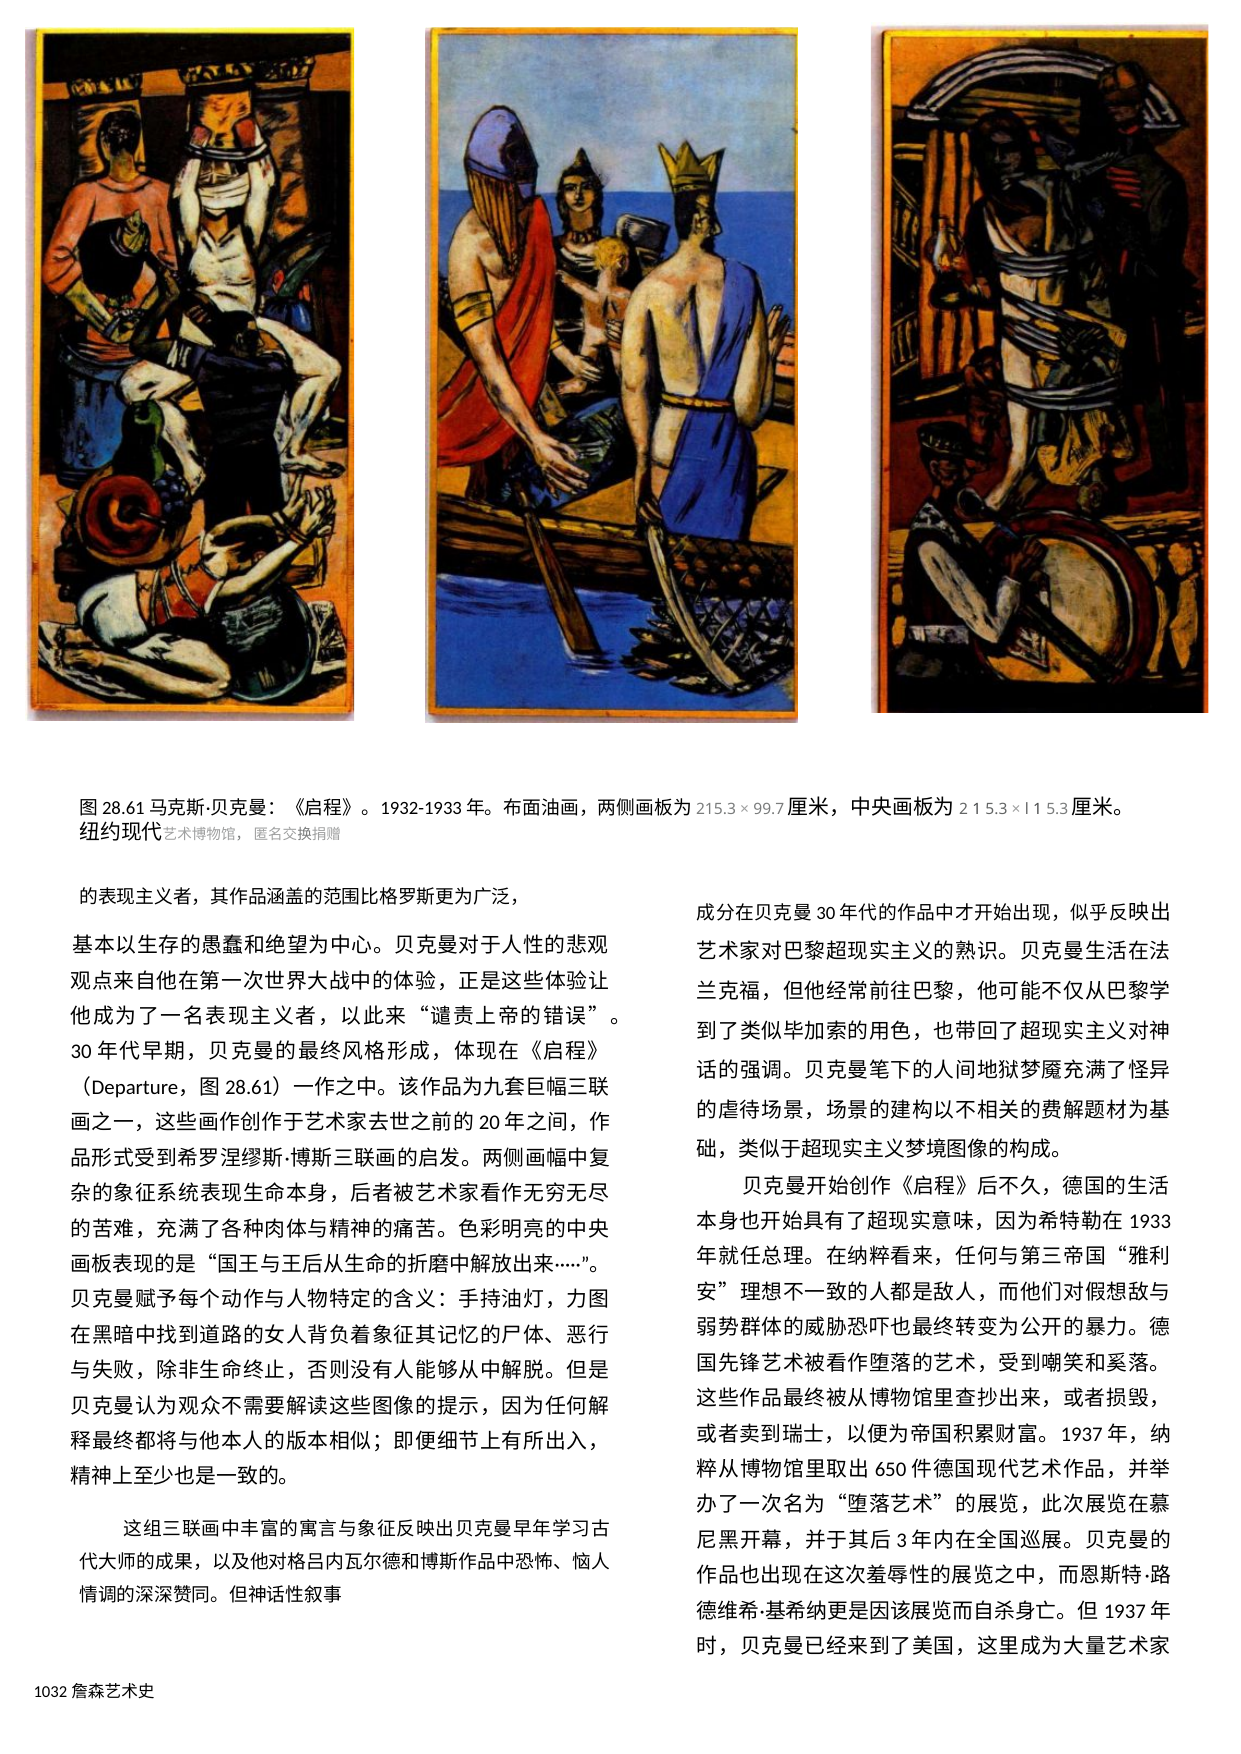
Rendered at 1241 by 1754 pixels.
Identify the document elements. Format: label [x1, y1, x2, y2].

picture [870, 22, 1209, 713]
picture [425, 27, 798, 723]
picture [25, 27, 355, 721]
